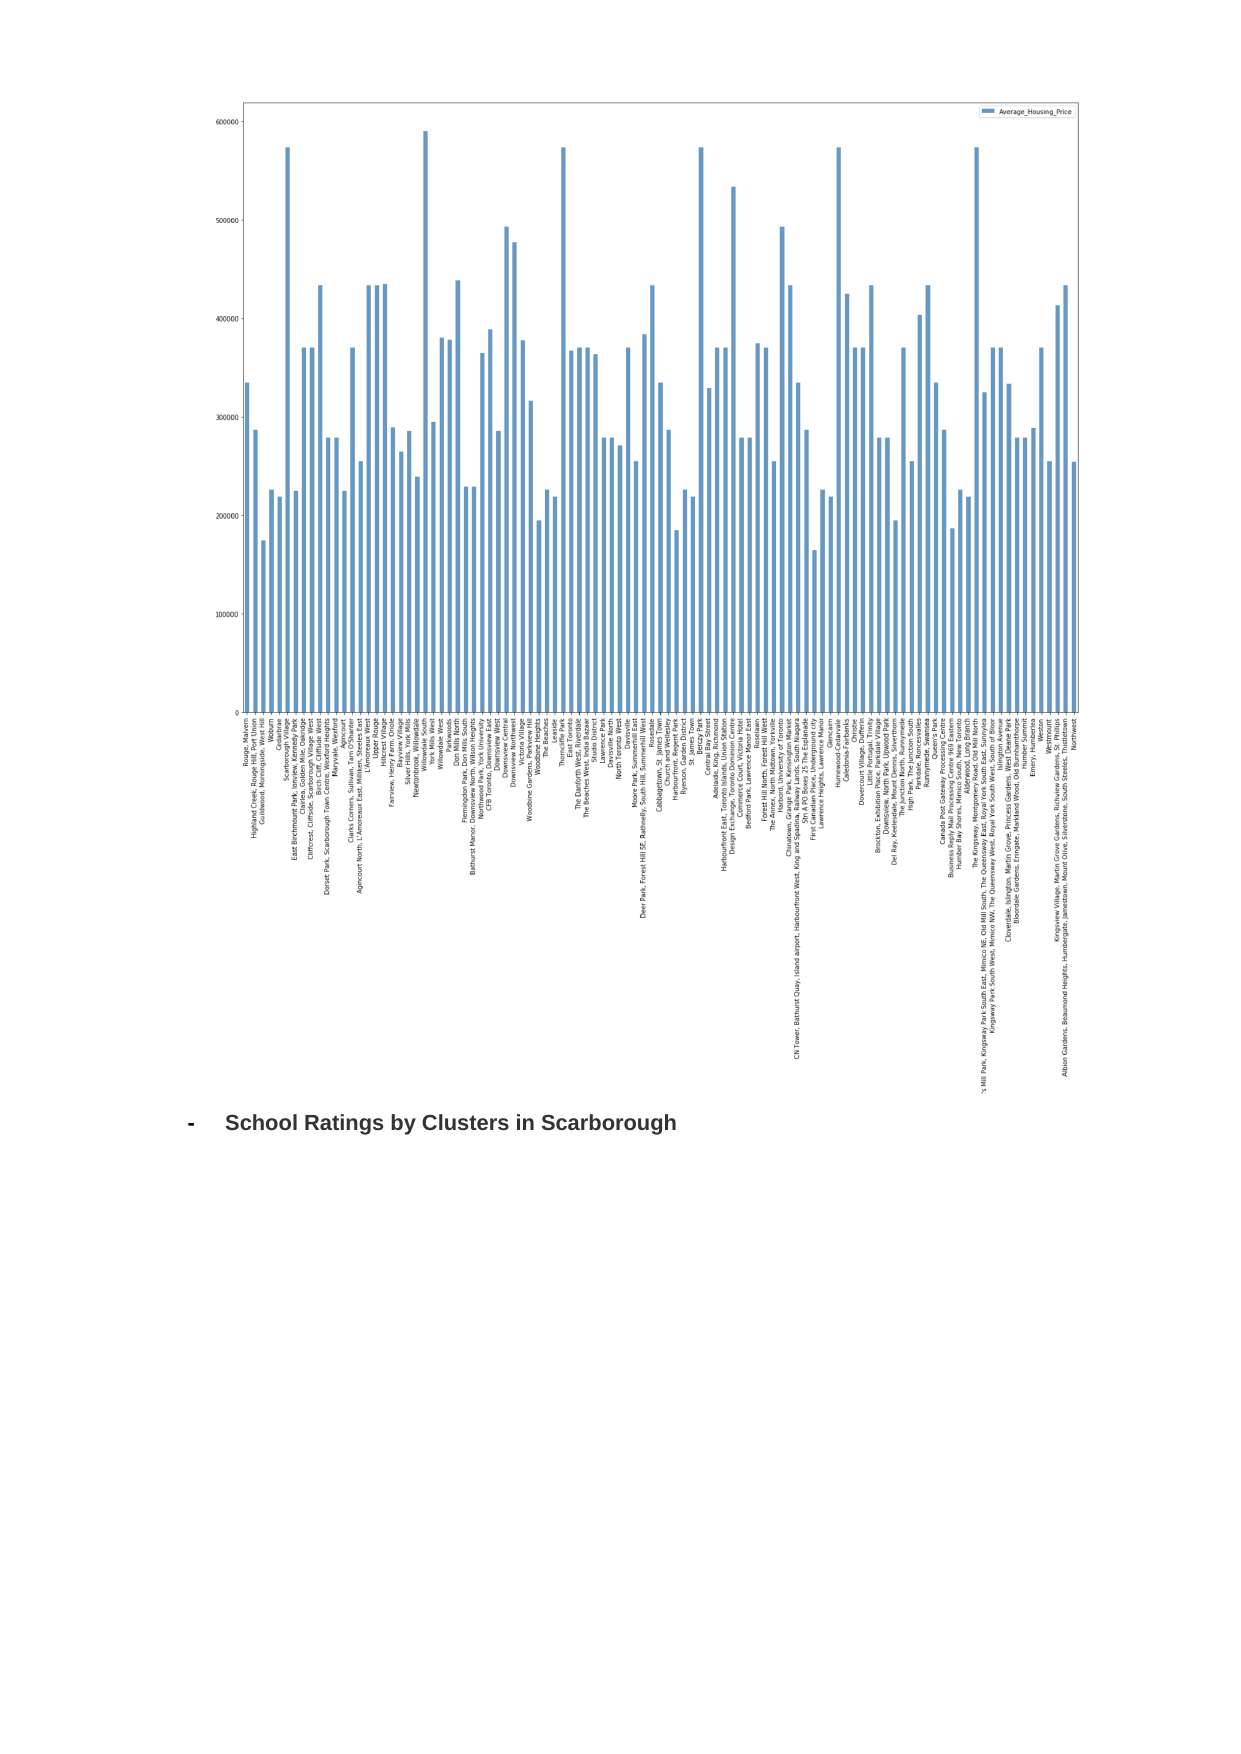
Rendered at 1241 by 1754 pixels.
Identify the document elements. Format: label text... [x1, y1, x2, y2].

picture [150, 98, 1090, 1094]
list School Ratings by Clusters in Scarborough [187, 1109, 1090, 1135]
